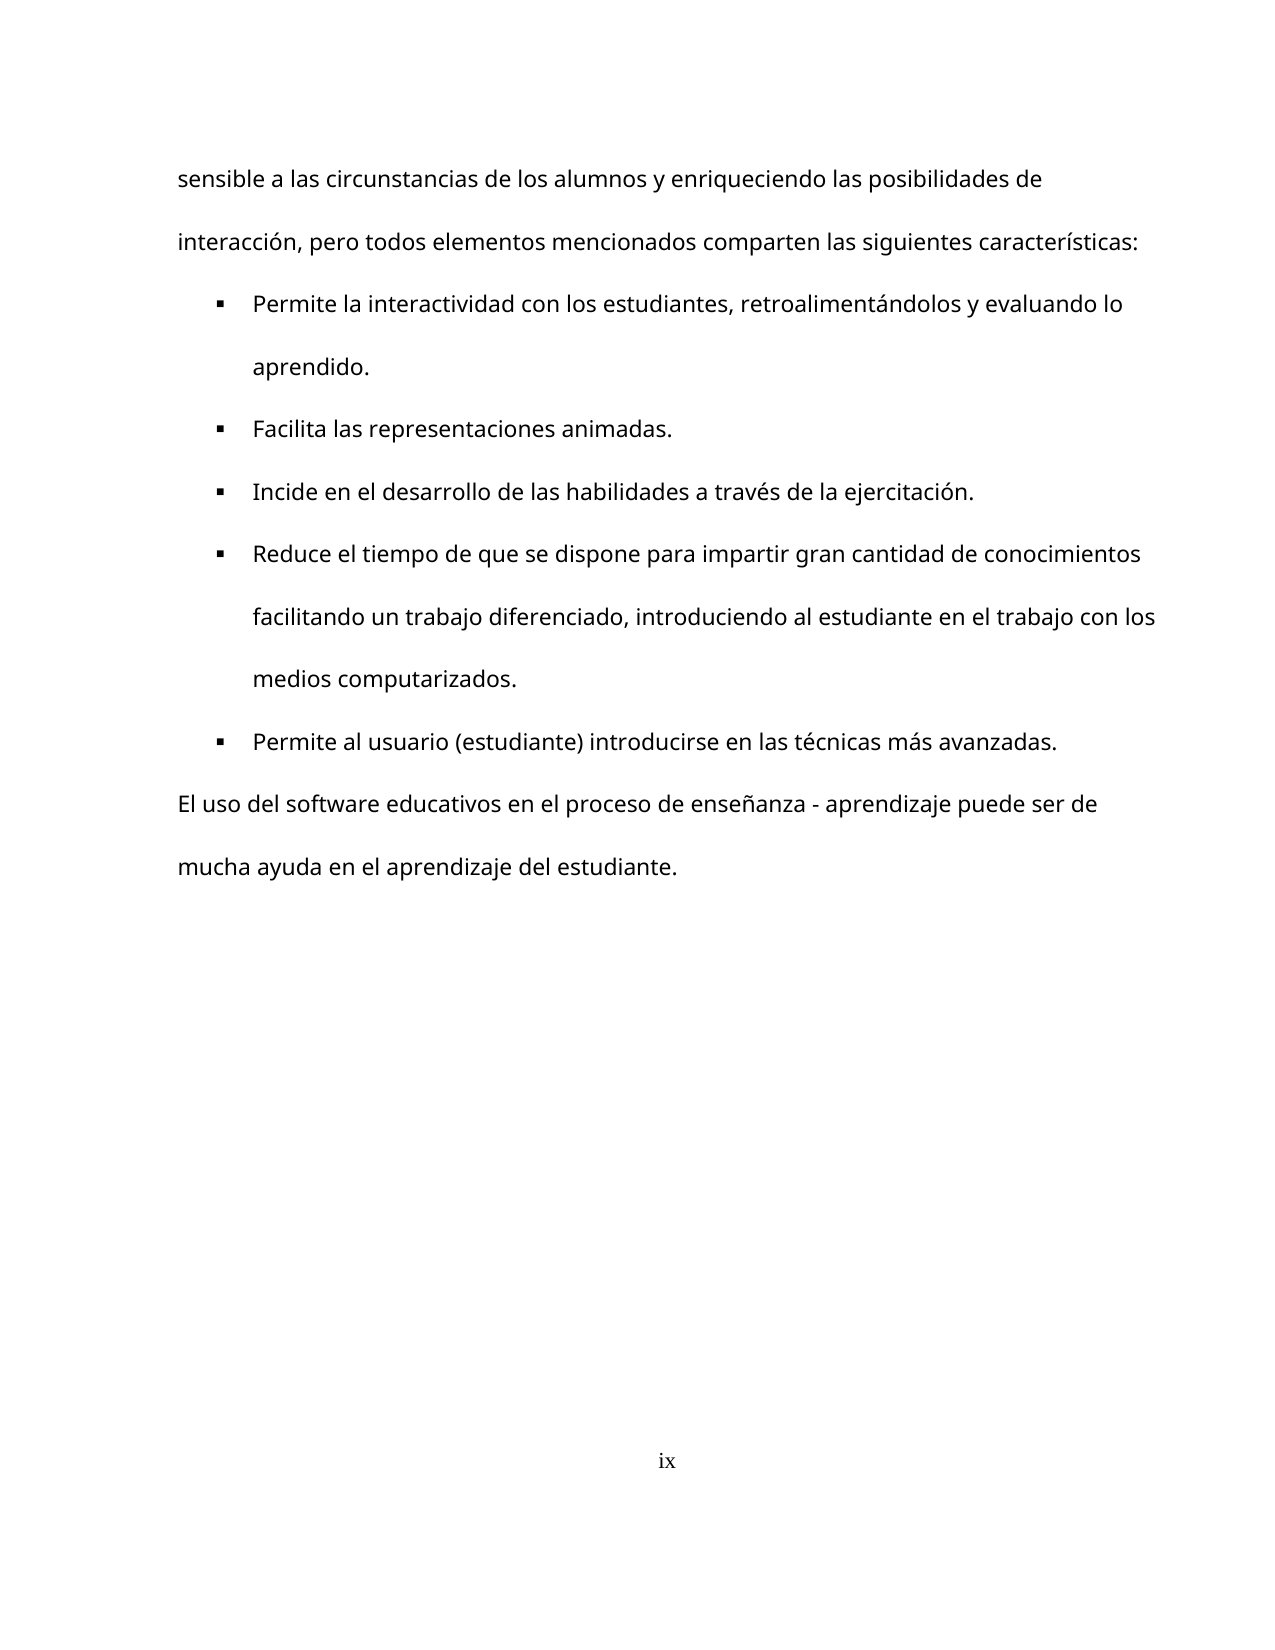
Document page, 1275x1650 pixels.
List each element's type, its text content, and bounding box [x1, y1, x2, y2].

list Incide en el desarrollo de las habilidades a través de la ejercitación. [215, 476, 1157, 507]
list Permite al usuario (estudiante) introducirse en las técnicas más avanzadas. [215, 726, 1157, 757]
list Reduce el tiempo de que se dispone para impartir gran cantidad de conocimientos facilitando un trabajo diferenciado, introduciendo al estudiante en el trabajo con los medios computarizados. [215, 538, 1157, 694]
text El uso del software educativos en el proceso de enseñanza - aprendizaje puede ser de mucha ayuda en el aprendizaje del estudiante. [177, 788, 1157, 882]
list Facilita las representaciones animadas. [215, 413, 1157, 444]
list Permite la interactividad con los estudiantes, retroalimentándolos y evaluando lo aprendido. [215, 288, 1157, 382]
